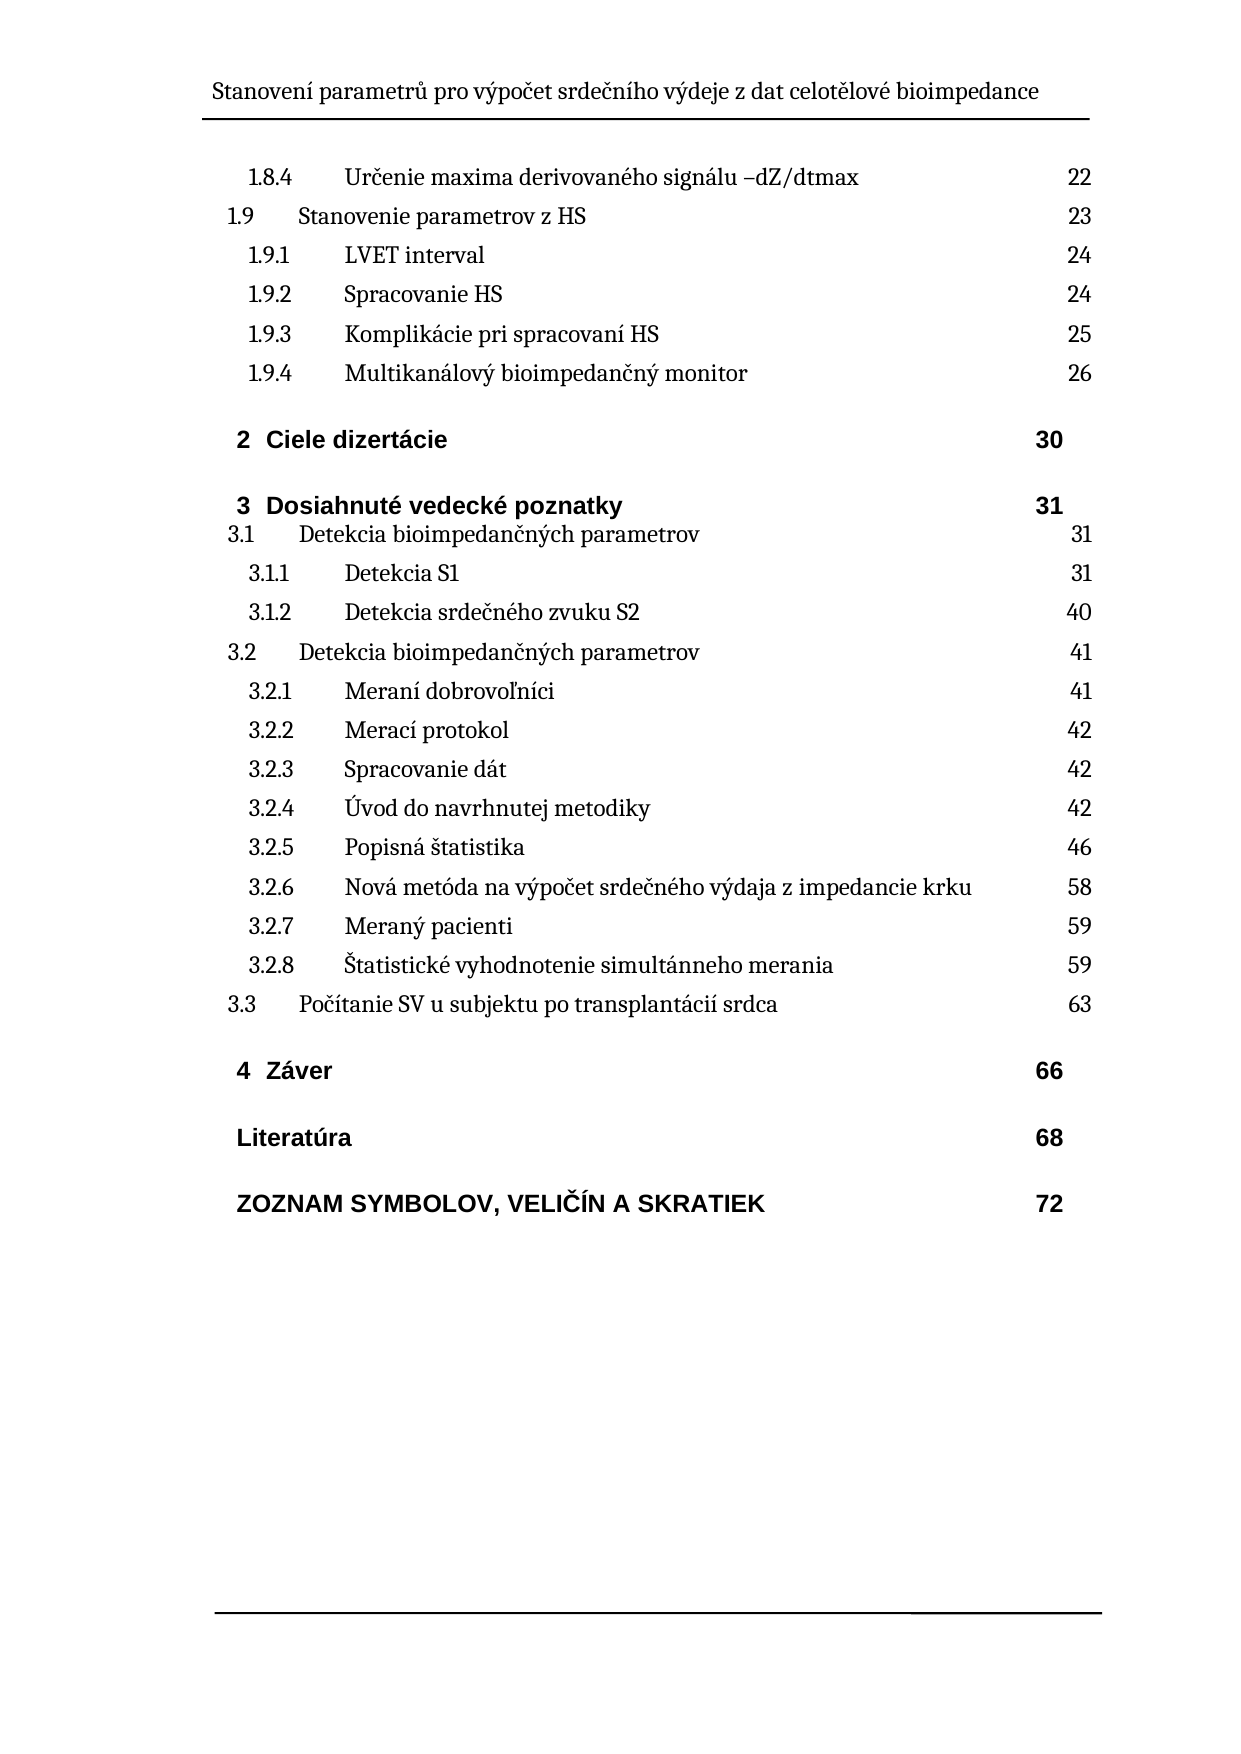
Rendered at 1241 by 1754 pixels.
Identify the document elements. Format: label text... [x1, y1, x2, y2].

text 3.1.1 Detekcia S1 31 [248, 559, 1092, 588]
text 1.8.4 Určenie maxima derivovaného signálu –dZ/dtmax 22 [248, 163, 1092, 192]
text 3.1.2 Detekcia srdečného zvuku S2 40 [248, 598, 1092, 627]
text 3.2.5 Popisná štatistika 46 [248, 833, 1092, 862]
text 1.9.4 Multikanálový bioimpedančný monitor 26 [248, 359, 1092, 387]
text 1.9 Stanovenie parametrov z HS 23 [228, 202, 1092, 231]
text 4 Záver 66 [236, 1056, 1092, 1085]
text 3.2.8 Štatistické vyhodnotenie simultánneho merania 59 [248, 951, 1092, 979]
text Literatúra 68 [236, 1122, 1092, 1151]
text 3.2.3 Spracovanie dát 42 [248, 755, 1092, 784]
text 3.2.1 Meraní dobrovoľníci 41 [248, 677, 1092, 705]
text 2 Ciele dizertácie 30 [236, 425, 1092, 454]
text 3.2.4 Úvod do navrhnutej metodiky 42 [248, 794, 1092, 823]
text 3.2.7 Meraný pacienti 59 [248, 912, 1092, 940]
text 3.2 Detekcia bioimpedančných parametrov 41 [228, 637, 1092, 666]
text 3 Dosiahnuté vedecké poznatky 31 [236, 491, 1092, 520]
text 3.3 Počítanie SV u subjektu po transplantácií srdca 63 [228, 990, 1092, 1019]
text 3.2.6 Nová metóda na výpočet srdečného výdaja z impedancie krku 58 [248, 872, 1092, 901]
text 1.9.1 LVET interval 24 [248, 241, 1092, 270]
text ZOZNAM SYMBOLOV, VELIČÍN A SKRATIEK 72 [236, 1189, 1092, 1217]
text 3.2.2 Merací protokol 42 [248, 716, 1092, 744]
text 3.1 Detekcia bioimpedančných parametrov 31 [228, 520, 1092, 549]
text 1.9.2 Spracovanie HS 24 [248, 280, 1092, 309]
text 1.9.3 Komplikácie pri spracovaní HS 25 [248, 319, 1092, 348]
